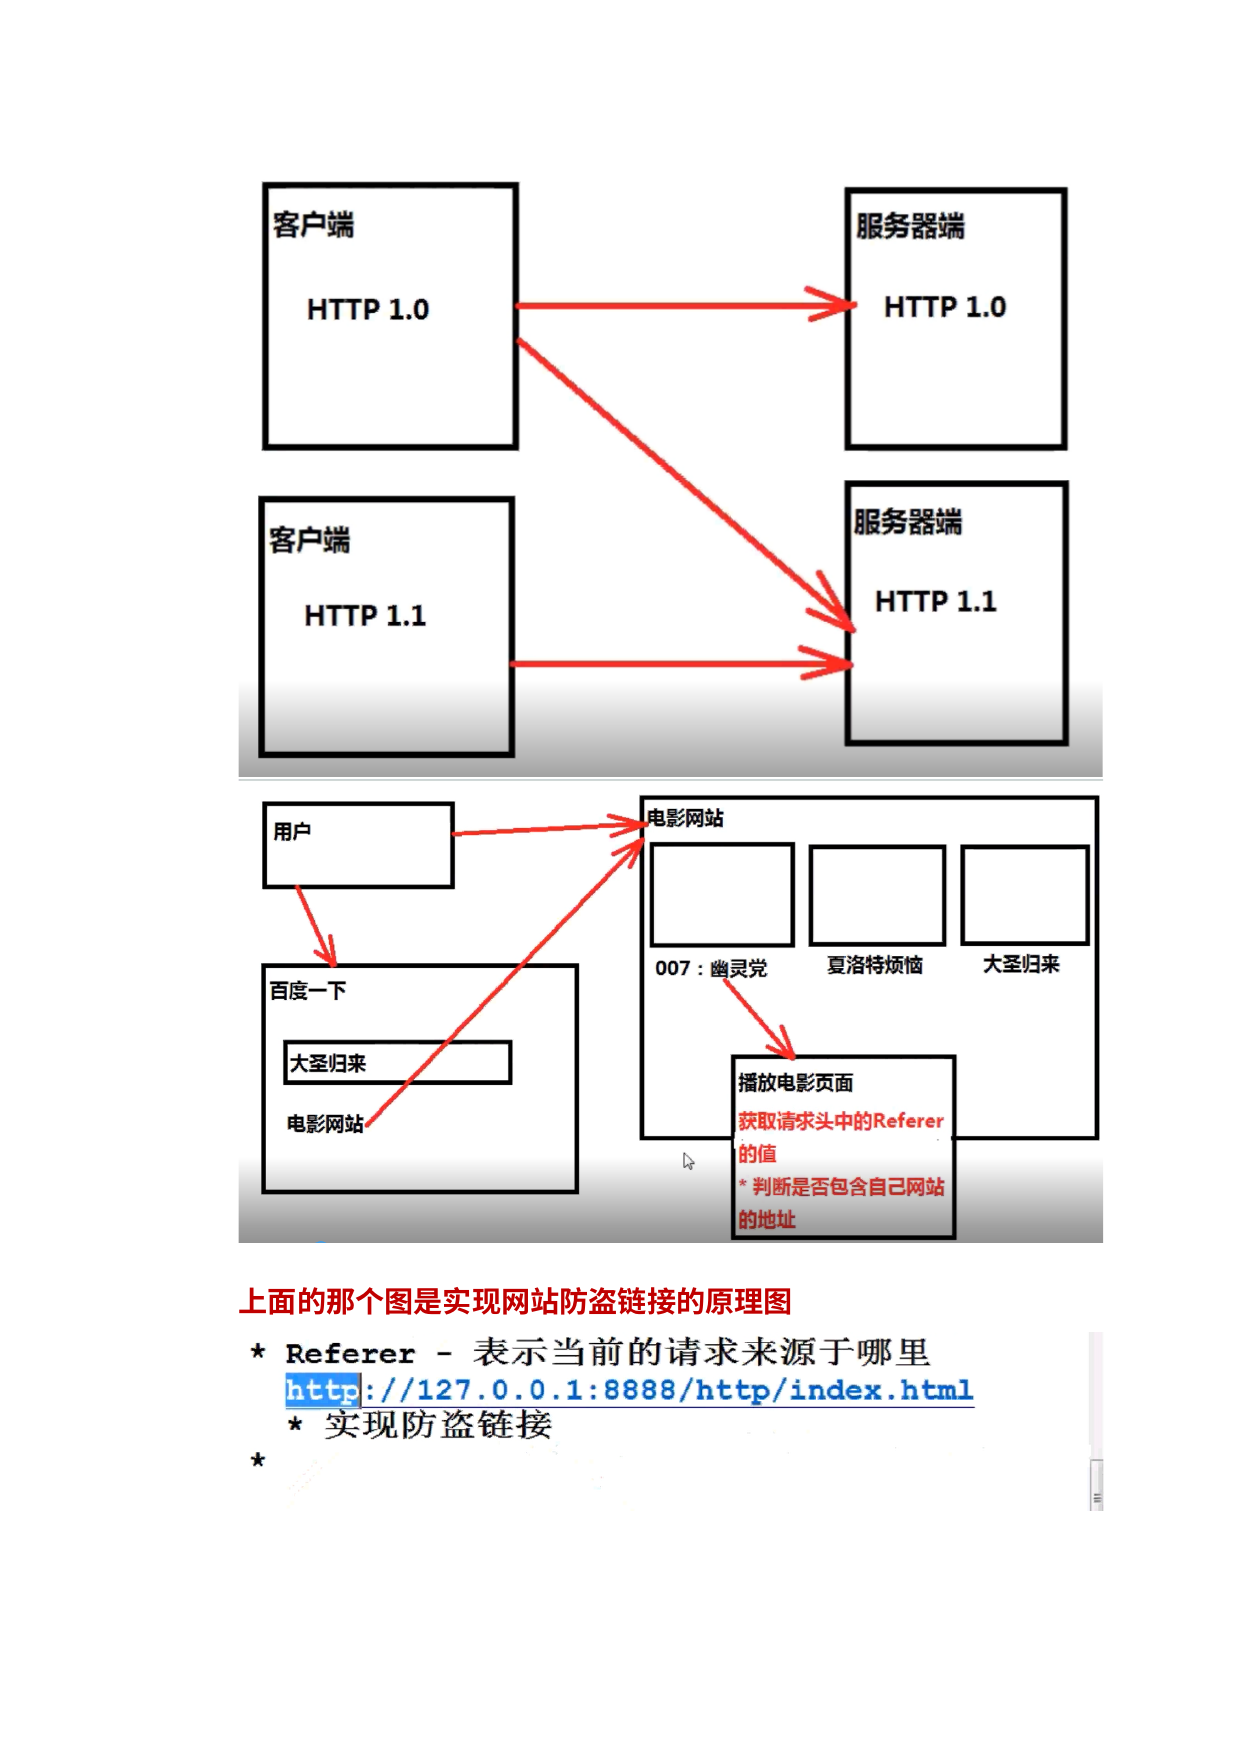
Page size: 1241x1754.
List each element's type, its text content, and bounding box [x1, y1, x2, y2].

text 上面的那个图是实现网站防盗链接的原理图 [187, 1267, 1053, 1332]
picture [238, 162, 1103, 777]
picture [238, 1332, 1104, 1511]
picture [238, 779, 1104, 1243]
